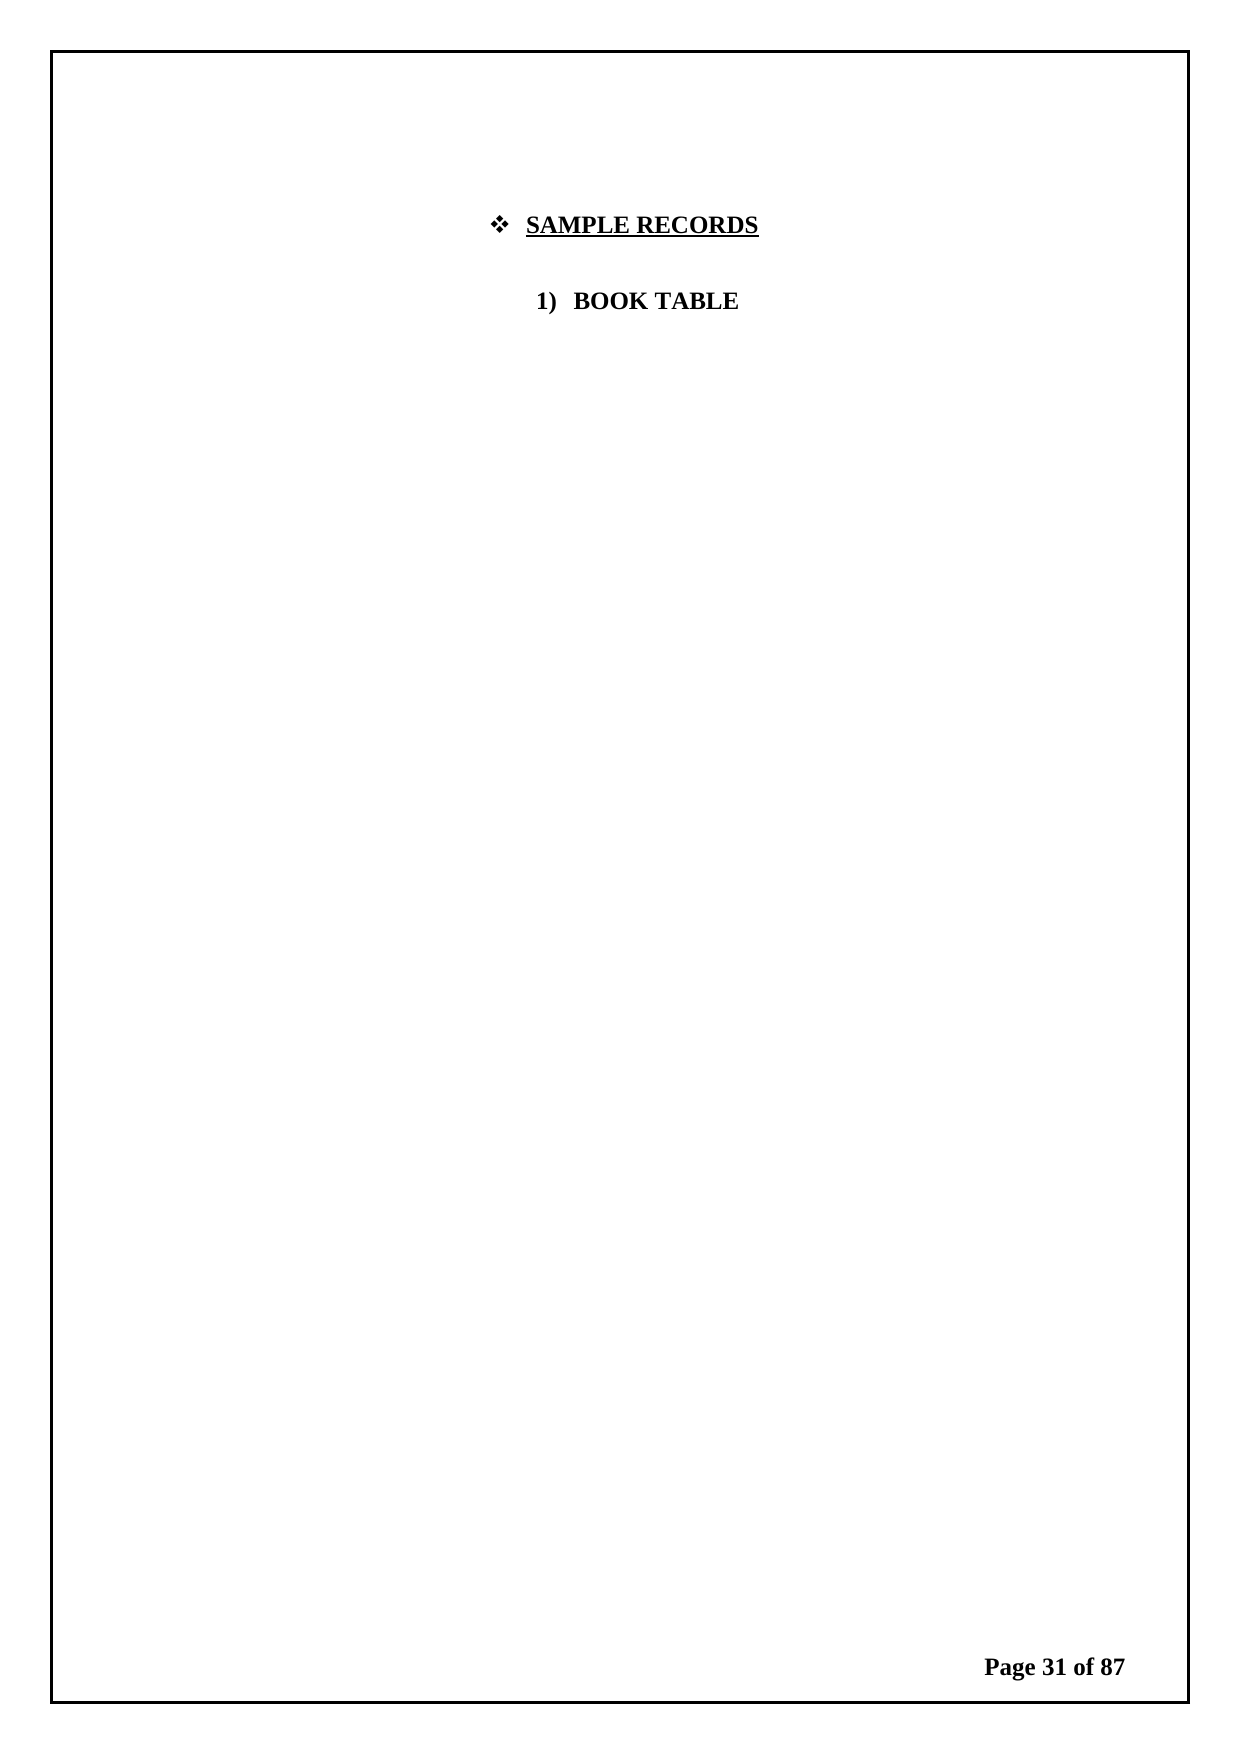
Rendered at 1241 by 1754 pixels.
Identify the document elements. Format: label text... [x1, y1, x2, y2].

subtitle SAMPLE RECORDS [122, 210, 1125, 239]
list BOOK TABLE [150, 286, 1125, 315]
